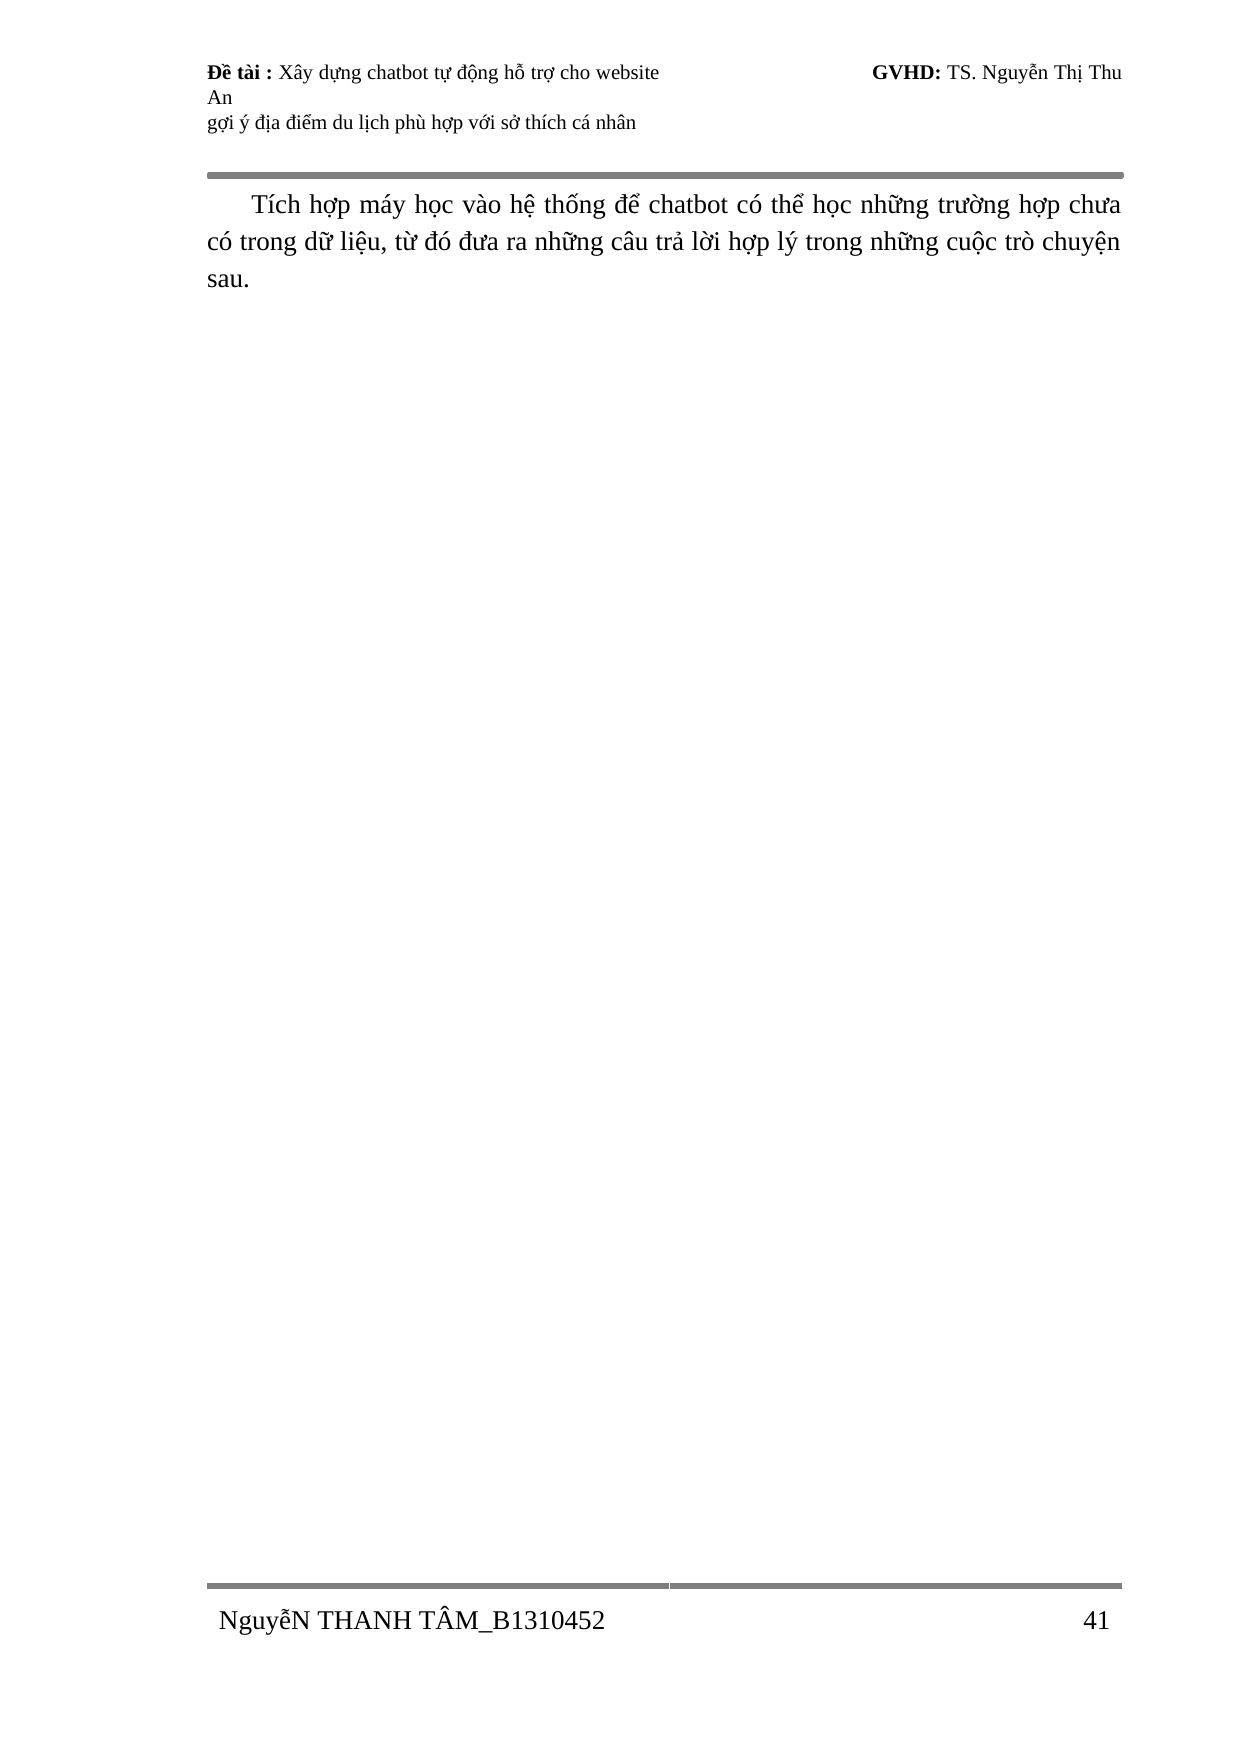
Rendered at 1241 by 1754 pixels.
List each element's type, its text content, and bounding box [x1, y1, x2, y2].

text Tích hợp máy học vào hệ thống để chatbot có thể học những trường hợp chưa có trong dữ liệu, từ đó đưa ra những câu trả lời hợp lý trong những cuộc trò chuyện sau. [207, 188, 1122, 293]
